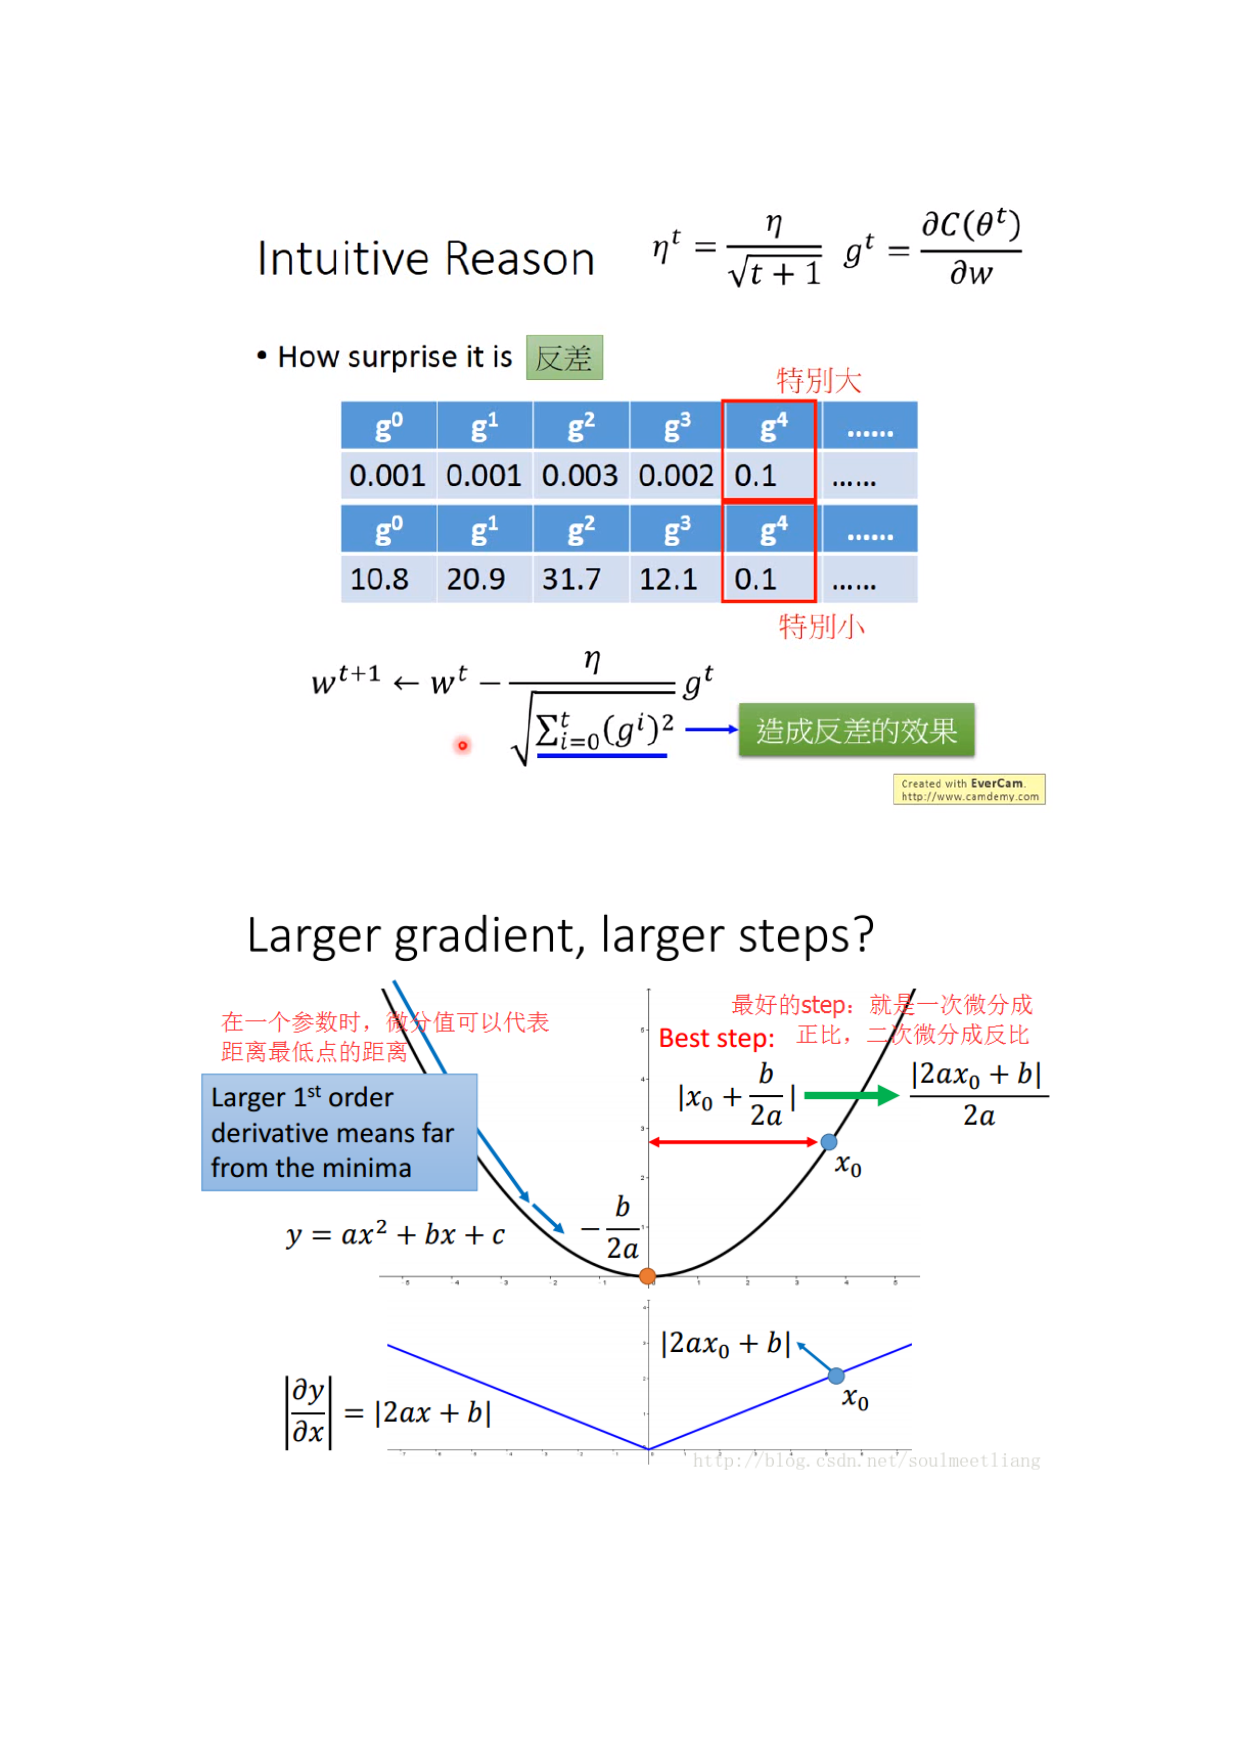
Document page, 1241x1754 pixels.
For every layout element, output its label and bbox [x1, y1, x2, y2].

picture [187, 162, 1053, 813]
picture [187, 877, 1053, 1481]
